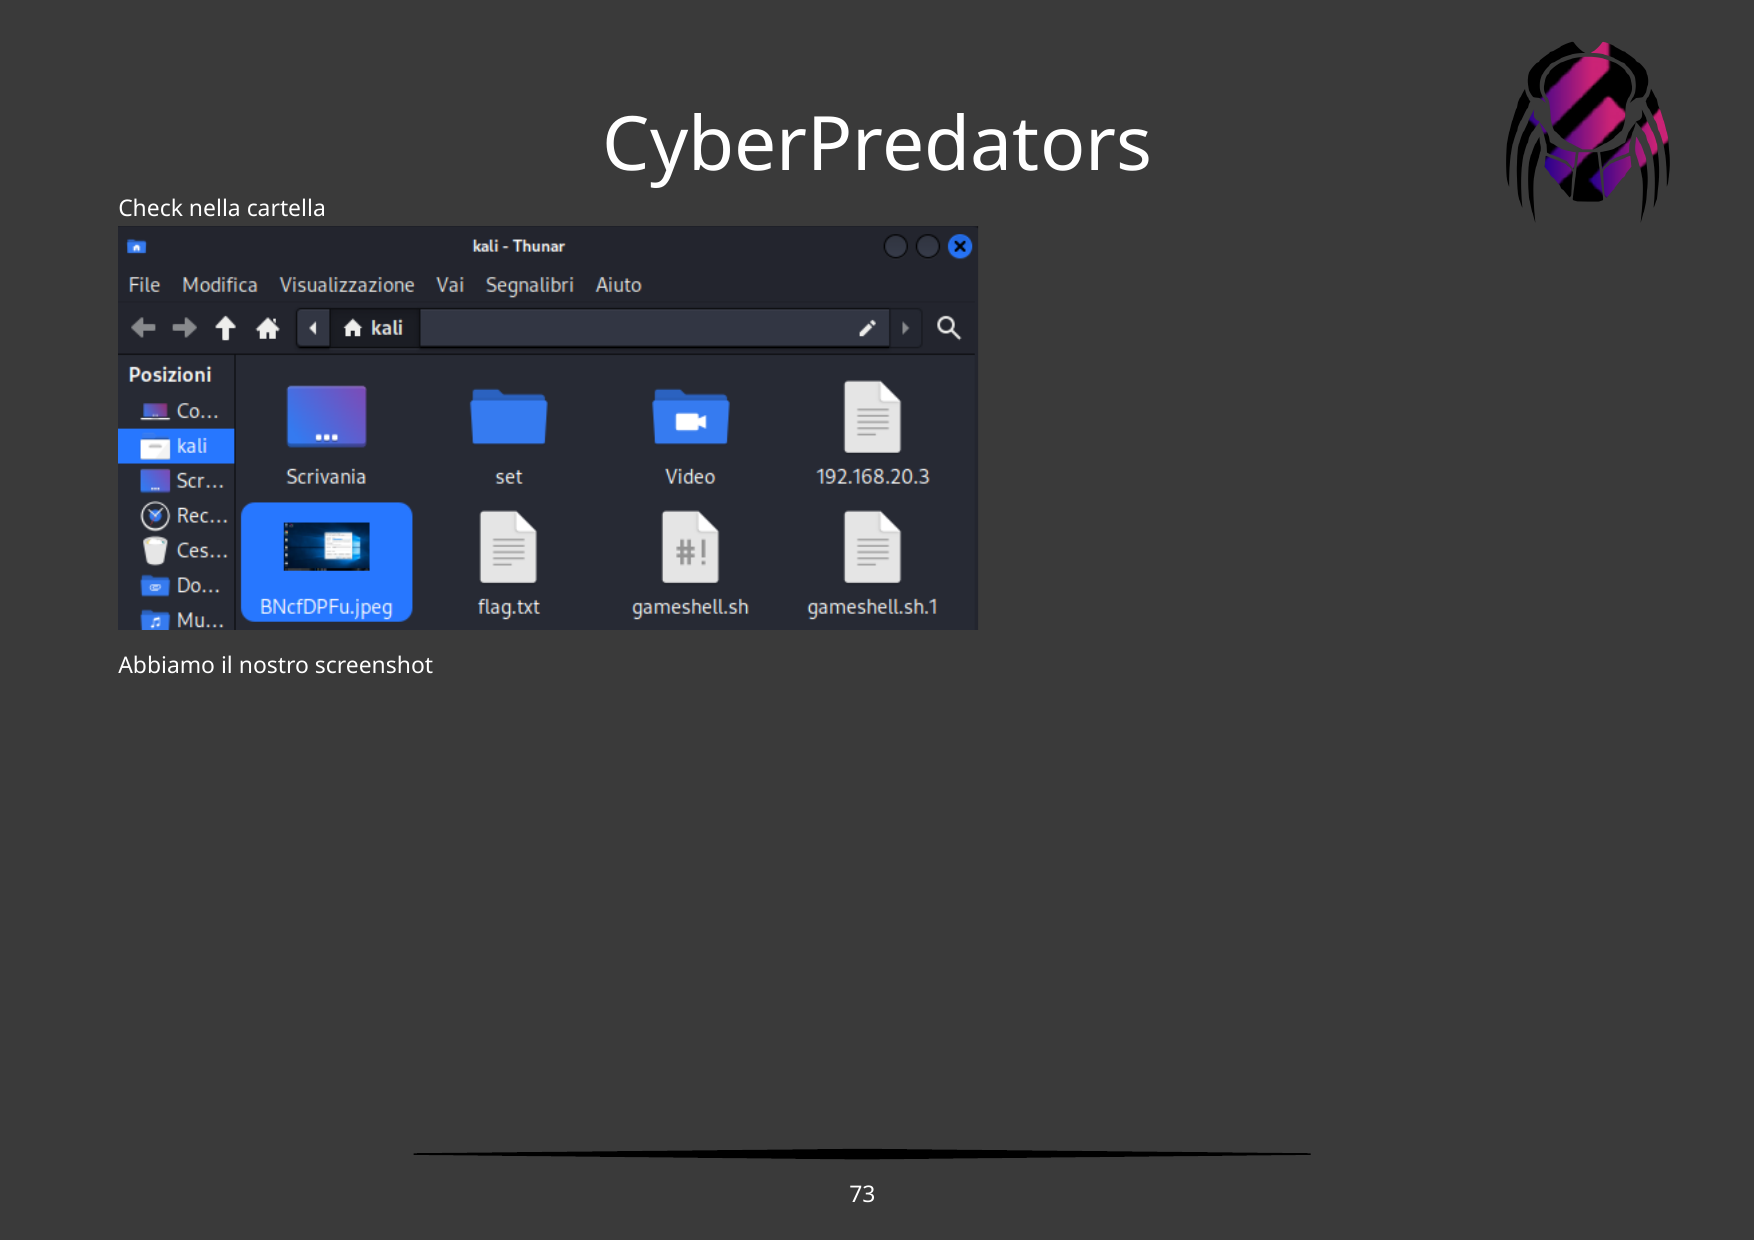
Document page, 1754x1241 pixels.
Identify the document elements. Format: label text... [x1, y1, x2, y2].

picture [118, 226, 979, 630]
picture [1496, 40, 1679, 224]
text Abbiamo il nostro screenshot [118, 649, 1606, 680]
